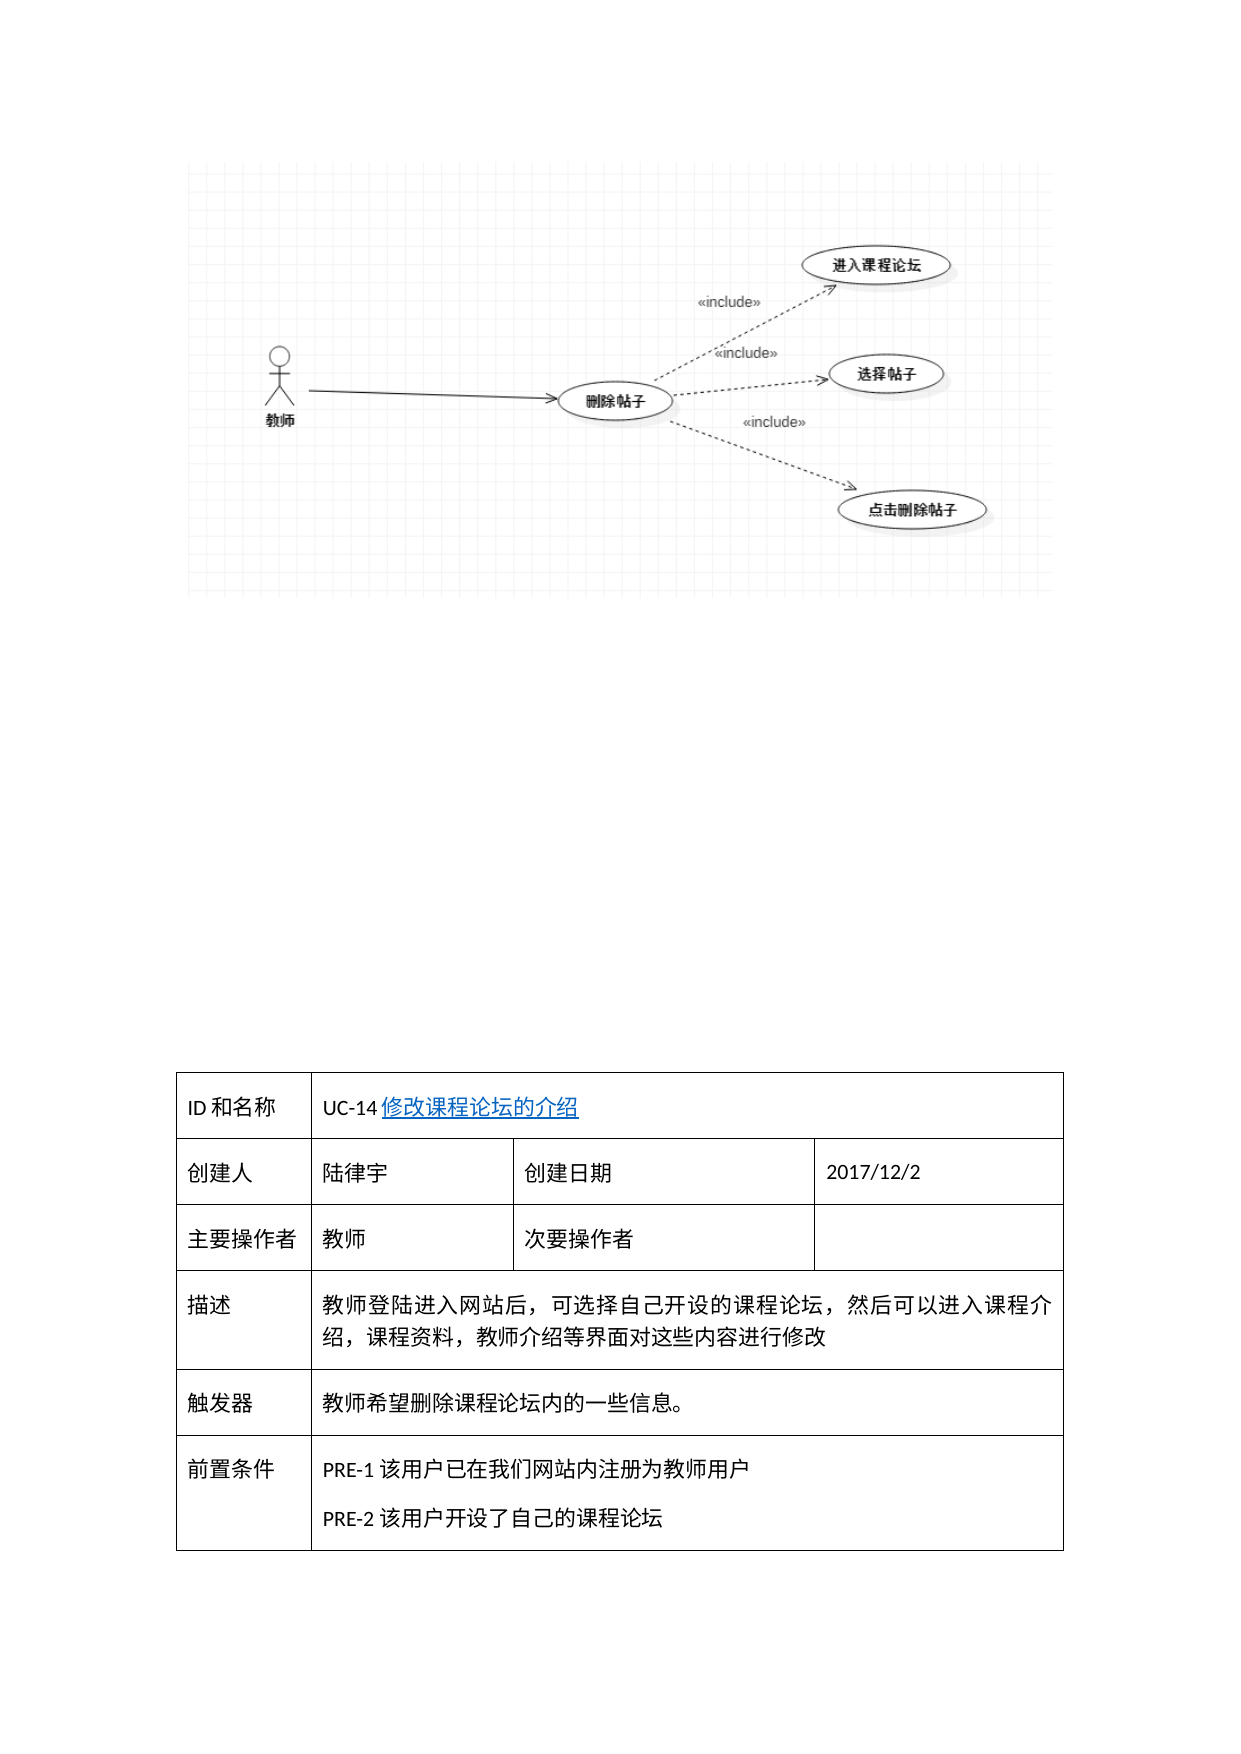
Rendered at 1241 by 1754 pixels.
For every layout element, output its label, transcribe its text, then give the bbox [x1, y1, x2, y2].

table_cell 触发器 [177, 1370, 311, 1435]
table_cell 主要操作者 [177, 1205, 311, 1270]
table_cell 教师登陆进入网站后，可选择自己开设的课程论坛，然后可以进入课程介绍，课程资料，教师介绍等界面对这些内容进行修改 [312, 1271, 1063, 1369]
table_header UC-14修改课程论坛的介绍 [312, 1073, 1063, 1138]
table_cell 描述 [177, 1271, 311, 1369]
table_cell 创建日期 [514, 1139, 814, 1204]
table_cell 教师 [312, 1205, 513, 1270]
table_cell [312, 1436, 1063, 1549]
table_cell 次要操作者 [514, 1205, 814, 1270]
table_cell 前置条件 [177, 1436, 311, 1549]
table_cell 陆律宇 [312, 1139, 513, 1204]
table_cell 教师希望删除课程论坛内的一些信息。 [312, 1370, 1063, 1435]
table_cell [815, 1205, 1063, 1270]
table_cell 2017/12/2 [815, 1139, 1063, 1204]
table_cell 创建人 [177, 1139, 311, 1204]
table_header ID和名称 [177, 1073, 311, 1138]
picture [187, 162, 1053, 598]
